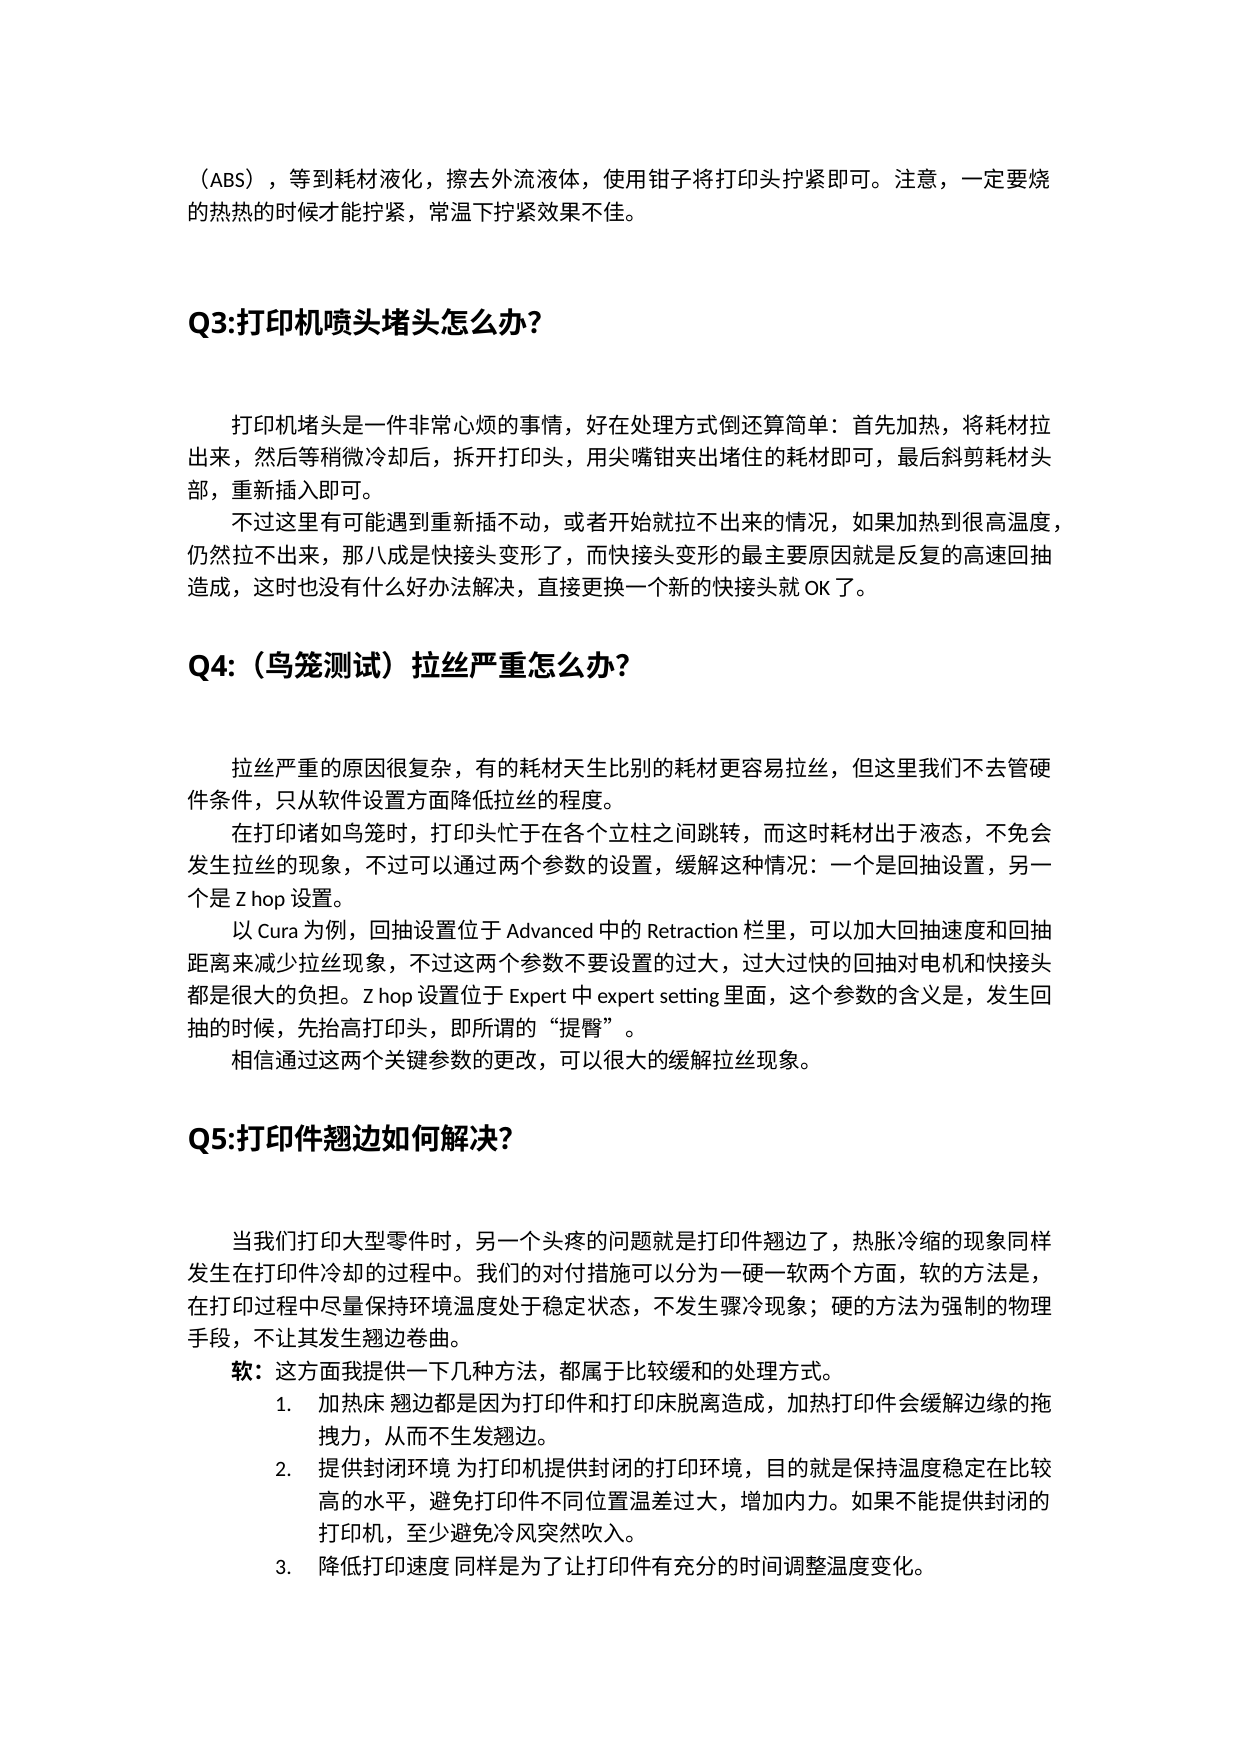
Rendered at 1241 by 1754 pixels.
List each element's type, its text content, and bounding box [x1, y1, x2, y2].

list 软：这方面我提供一下几种方法，都属于比较缓和的处理方式。 [187, 1353, 1053, 1386]
list 打印机堵头是一件非常心烦的事情，好在处理方式倒还算简单：首先加热，将耗材拉出来，然后等稍微冷却后，拆开打印头，用尖嘴钳夹出堵住的耗材即可，最后斜剪耗材头部，重新插入即可。 [187, 407, 1053, 505]
list 加热床 翘边都是因为打印件和打印床脱离造成，加热打印件会缓解边缘的拖拽力，从而不生发翘边。 [275, 1386, 1053, 1451]
list 提供封闭环境 为打印机提供封闭的打印环境，目的就是保持温度稳定在比较高的水平，避免打印件不同位置温差过大，增加内力。如果不能提供封闭的打印机，至少避免冷风突然吹入。 [275, 1451, 1053, 1548]
list 在打印诸如鸟笼时，打印头忙于在各个立柱之间跳转，而这时耗材出于液态，不免会发生拉丝的现象，不过可以通过两个参数的设置，缓解这种情况：一个是回抽设置，另一个是Z hop设置。 [187, 816, 1053, 913]
subtitle Q5:打印件翘边如何解决？ [187, 1105, 1053, 1170]
subtitle Q3:打印机喷头堵头怎么办？ [187, 289, 1053, 354]
list 当我们打印大型零件时，另一个头疼的问题就是打印件翘边了，热胀冷缩的现象同样发生在打印件冷却的过程中。我们的对付措施可以分为一硬一软两个方面，软的方法是，在打印过程中尽量保持环境温度处于稳定状态，不发生骤冷现象；硬的方法为强制的物理手段，不让其发生翘边卷曲。 [187, 1223, 1053, 1353]
list 不过这里有可能遇到重新插不动，或者开始就拉不出来的情况，如果加热到很高温度，仍然拉不出来，那八成是快接头变形了，而快接头变形的最主要原因就是反复的高速回抽造成，这时也没有什么好办法解决，直接更换一个新的快接头就OK了。 [187, 505, 1053, 602]
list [187, 162, 1053, 227]
list 拉丝严重的原因很复杂，有的耗材天生比别的耗材更容易拉丝，但这里我们不去管硬件条件，只从软件设置方面降低拉丝的程度。 [187, 751, 1053, 816]
list 相信通过这两个关键参数的更改，可以很大的缓解拉丝现象。 [187, 1043, 1053, 1076]
subtitle Q4:（鸟笼测试）拉丝严重怎么办？ [187, 632, 1053, 697]
list 以Cura为例，回抽设置位于Advanced中的Retraction栏里，可以加大回抽速度和回抽距离来减少拉丝现象，不过这两个参数不要设置的过大，过大过快的回抽对电机和快接头都是很大的负担。Z hop设置位于Expert中expert setting里面，这个参数的含义是，发生回抽的时候，先抬高打印头，即所谓的“提臀”。 [187, 913, 1053, 1043]
list 降低打印速度 同样是为了让打印件有充分的时间调整温度变化。 [275, 1548, 1053, 1581]
